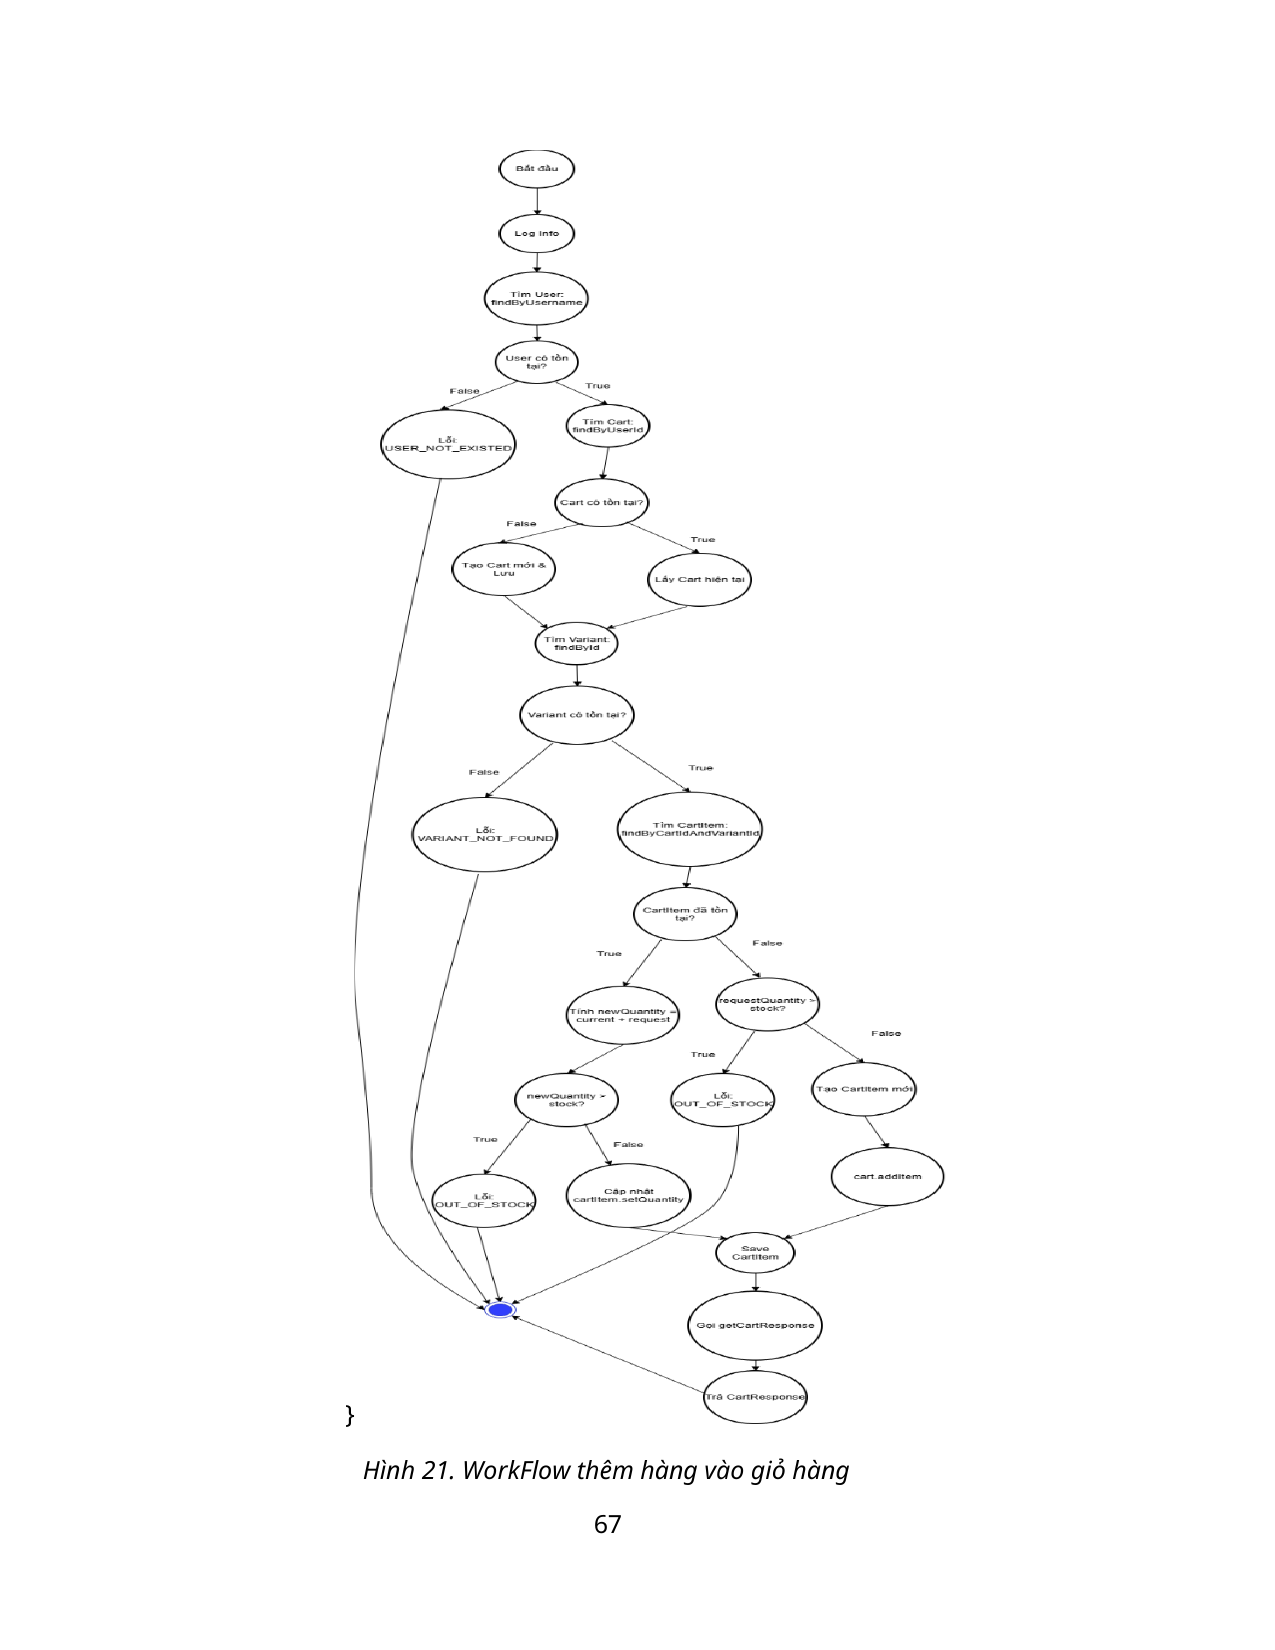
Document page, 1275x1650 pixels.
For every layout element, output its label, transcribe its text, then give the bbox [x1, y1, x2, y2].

picture [354, 150, 946, 1424]
text Hình 21. WorkFlow thêm hàng vào giỏ hàng [150, 1453, 1065, 1487]
